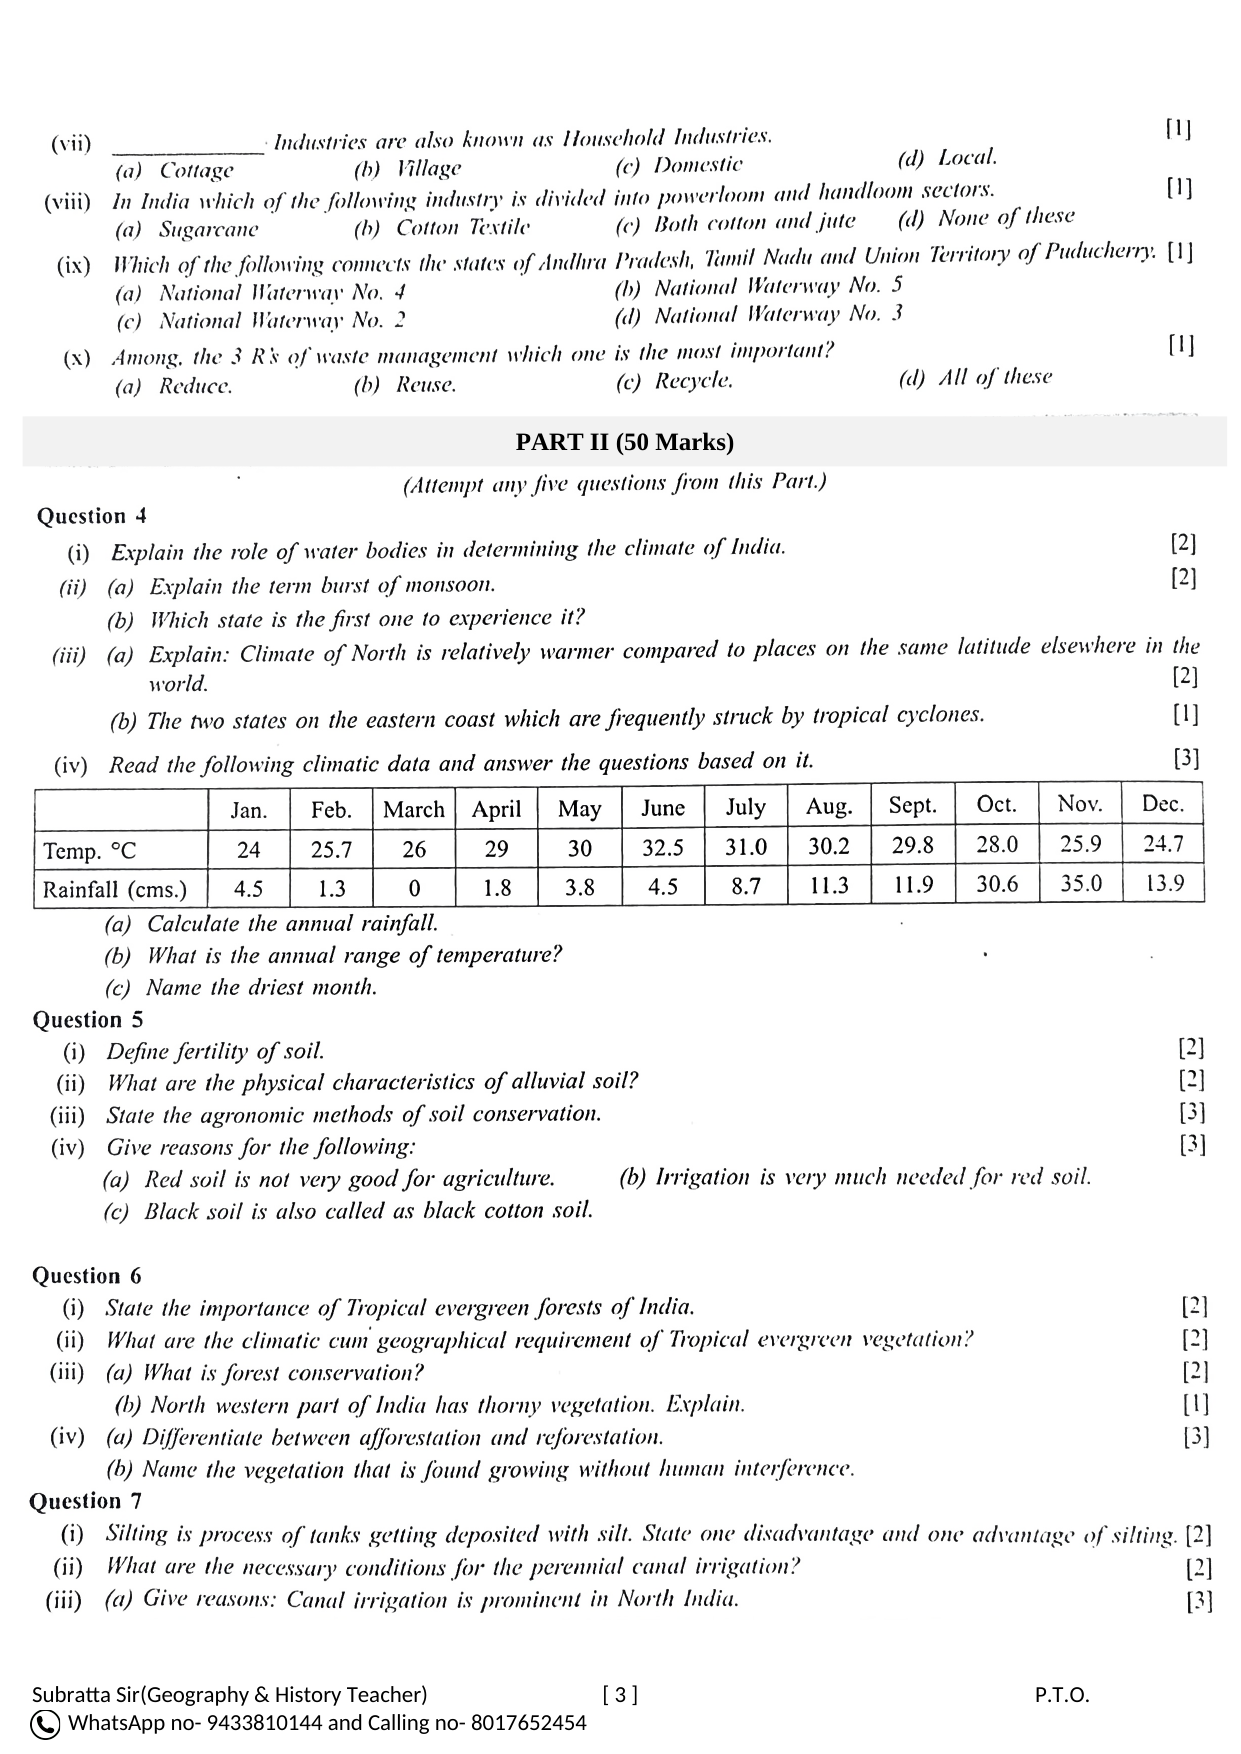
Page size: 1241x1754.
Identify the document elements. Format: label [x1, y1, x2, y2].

picture [25, 467, 1217, 1619]
picture [30, 1710, 61, 1740]
picture [25, 114, 1217, 416]
